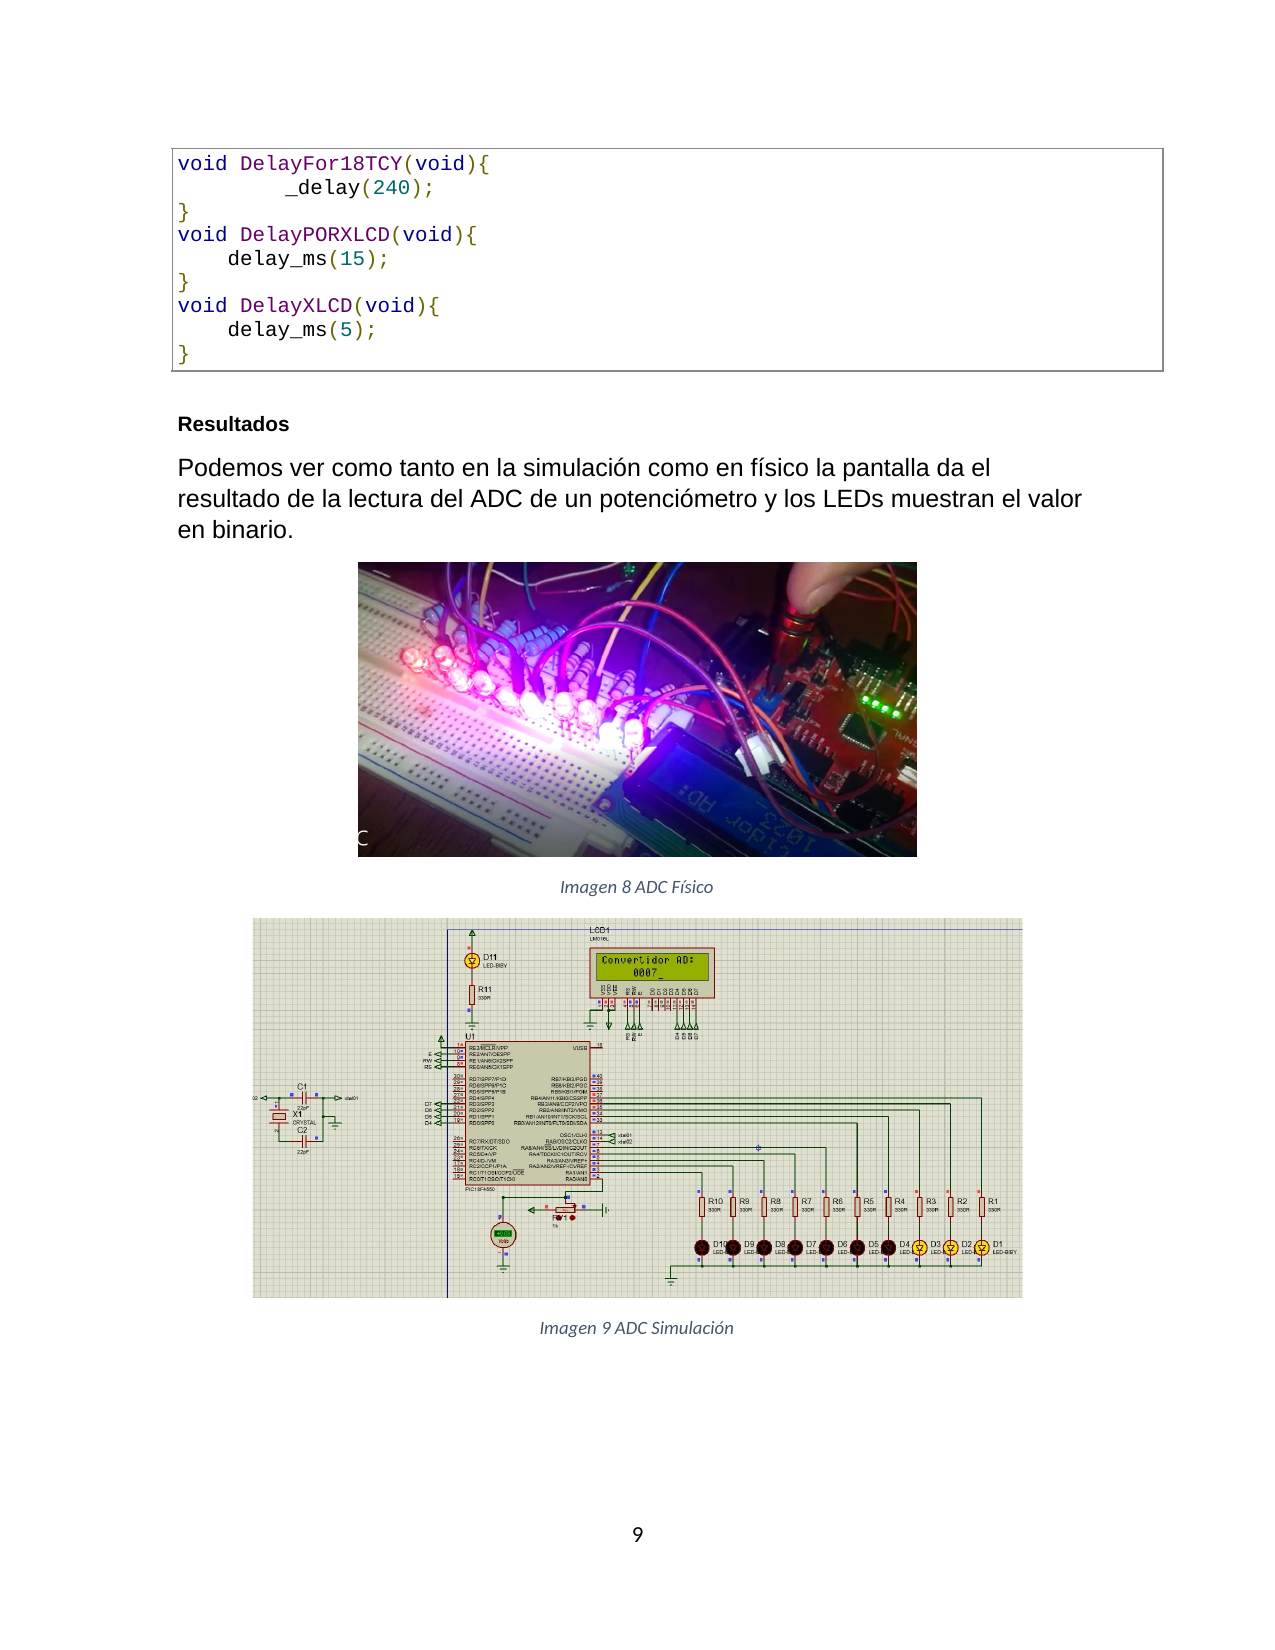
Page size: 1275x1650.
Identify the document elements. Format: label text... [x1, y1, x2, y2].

text Resultados [177, 412, 1098, 436]
picture [358, 562, 917, 857]
picture [252, 918, 1023, 1298]
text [173, 149, 1162, 370]
text Imagen 8 ADC Físico [177, 875, 1098, 898]
text Imagen 9 ADC Simulación [177, 1316, 1098, 1339]
text Podemos ver como tanto en la simulación como en físico la pantalla da el resultado de la lectura del ADC de un potenciómetro y los LEDs muestran el valor en binario. [177, 453, 1098, 544]
